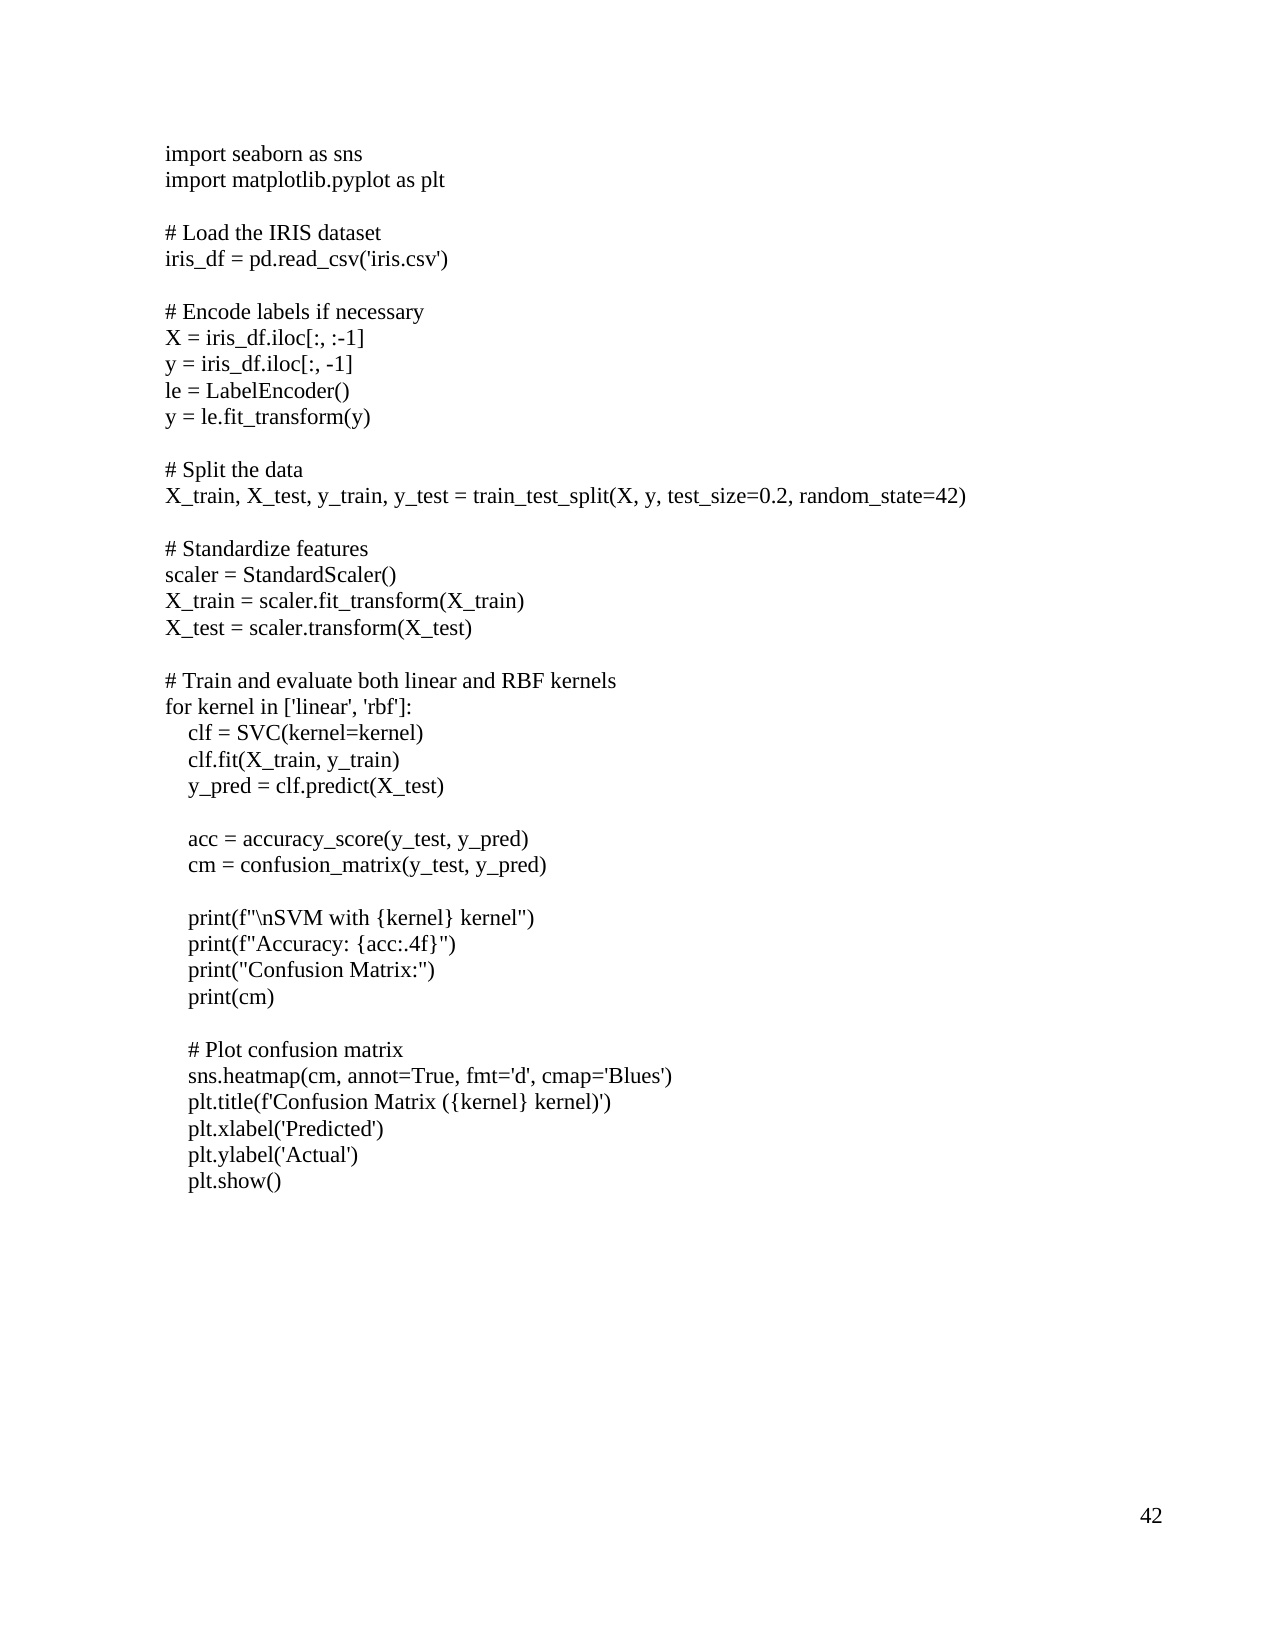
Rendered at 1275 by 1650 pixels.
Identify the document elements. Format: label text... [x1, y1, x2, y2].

text print(f"\nSVM with {kernel} kernel") [165, 904, 1162, 930]
text print(f"Accuracy: {acc:.4f}") [165, 930, 1162, 957]
text # Split the data [165, 456, 1162, 482]
text sns.heatmap(cm, annot=True, fmt='d', cmap='Blues') [165, 1062, 1162, 1088]
text # Standardize features [165, 535, 1162, 561]
text X_train = scaler.fit_transform(X_train) [165, 588, 1162, 614]
text y = iris_df.iloc[:, -1] [165, 350, 1162, 377]
text plt.xlabel('Predicted') [165, 1115, 1162, 1141]
text y = le.fit_transform(y) [165, 403, 1162, 429]
text plt.title(f'Confusion Matrix ({kernel} kernel)') [165, 1088, 1162, 1115]
text print("Confusion Matrix:") [165, 957, 1162, 983]
text X = iris_df.iloc[:, :-1] [165, 324, 1162, 350]
text for kernel in ['linear', 'rbf']: [165, 693, 1162, 719]
text plt.ylabel('Actual') [165, 1141, 1162, 1167]
text X_test = scaler.transform(X_test) [165, 614, 1162, 640]
text clf = SVC(kernel=kernel) [165, 719, 1162, 746]
text cm = confusion_matrix(y_test, y_pred) [165, 851, 1162, 877]
text clf.fit(X_train, y_train) [165, 746, 1162, 772]
text X_train, X_test, y_train, y_test = train_test_split(X, y, test_size=0.2, random_state=42) [165, 482, 1162, 508]
text # Train and evaluate both linear and RBF kernels [165, 667, 1162, 693]
text print(cm) [165, 983, 1162, 1009]
text y_pred = clf.predict(X_test) [165, 772, 1162, 798]
text import matplotlib.pyplot as plt [165, 166, 1162, 192]
text plt.show() [165, 1167, 1162, 1194]
text iris_df = pd.read_csv('iris.csv') [165, 245, 1162, 271]
text # Load the IRIS dataset [165, 219, 1162, 245]
text # Encode labels if necessary [165, 298, 1162, 324]
text scaler = StandardScaler() [165, 561, 1162, 588]
text # Plot confusion matrix [165, 1036, 1162, 1062]
text acc = accuracy_score(y_test, y_pred) [165, 825, 1162, 851]
text le = LabelEncoder() [165, 377, 1162, 403]
text import seaborn as sns [165, 139, 1162, 166]
